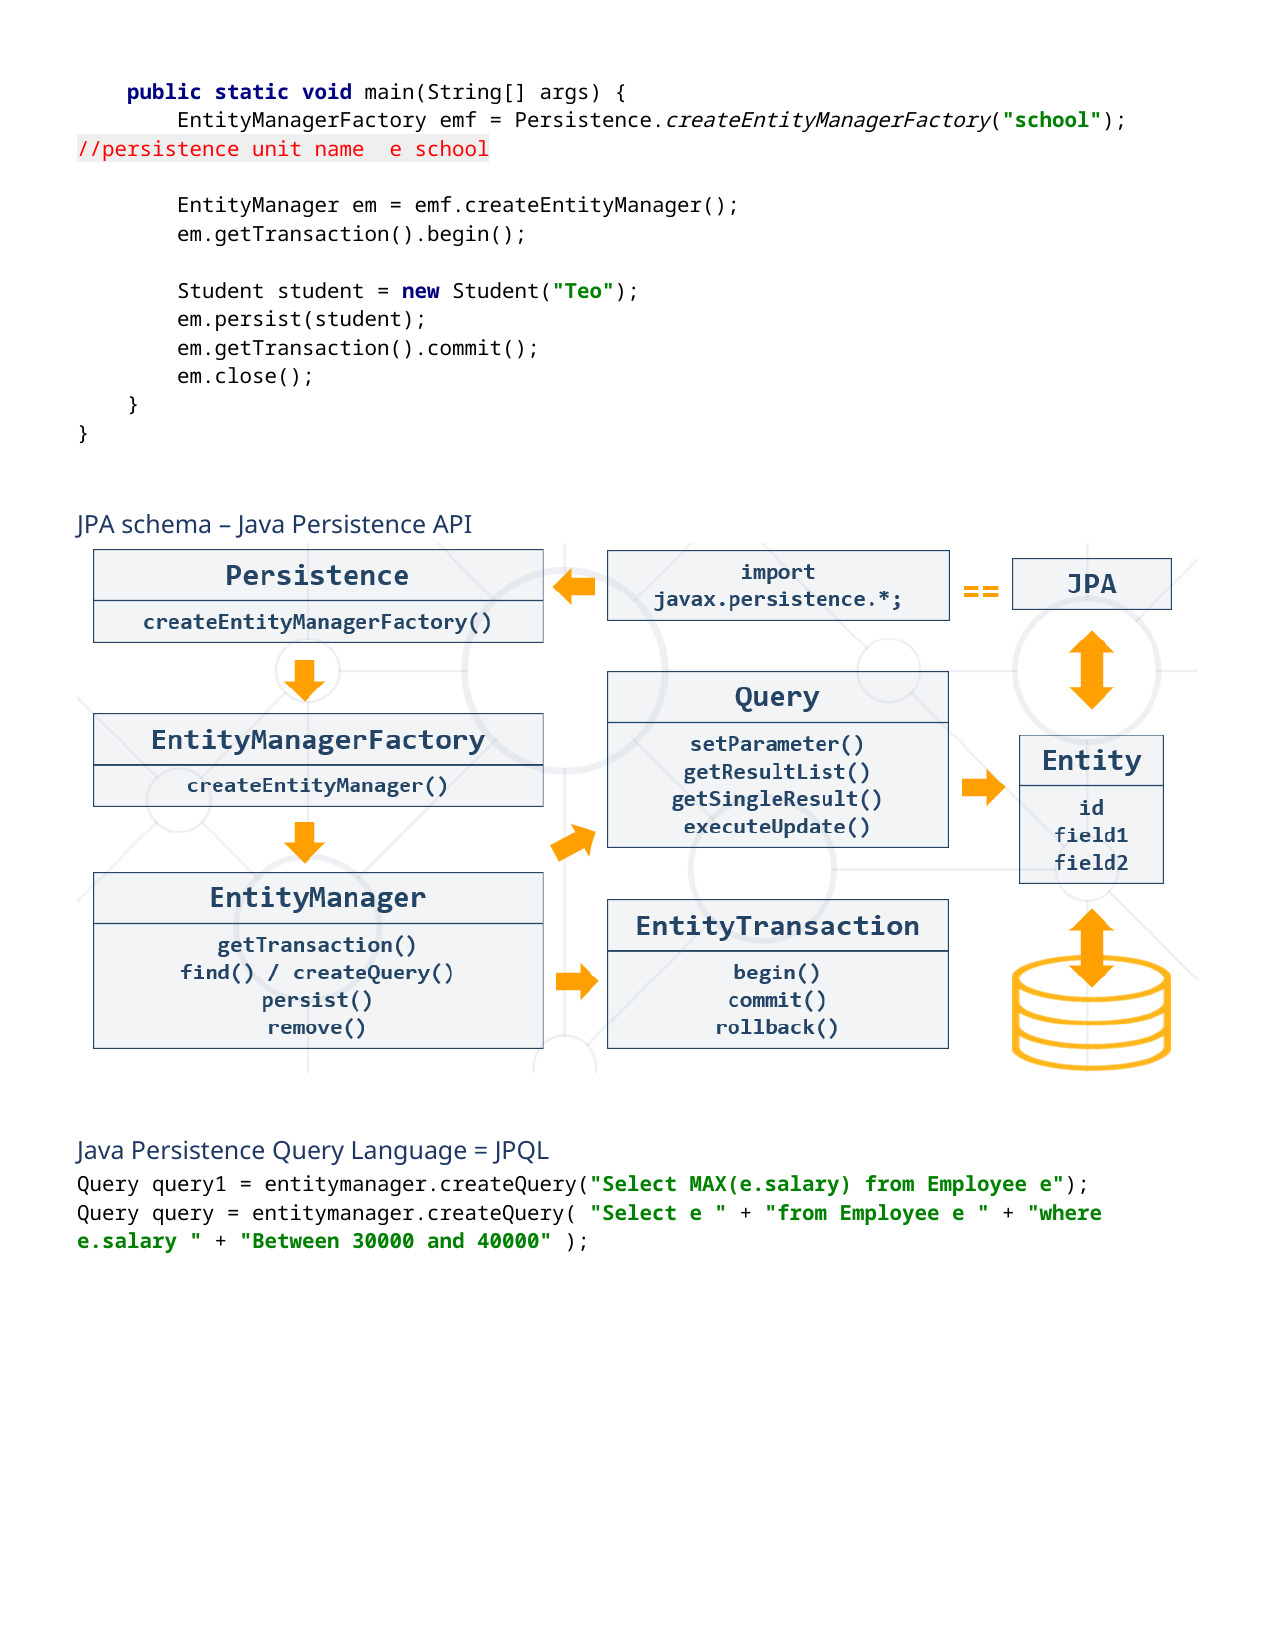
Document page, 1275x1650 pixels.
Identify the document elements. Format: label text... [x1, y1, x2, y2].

text Query query = entitymanager.createQuery( "Select e " + "from Employee e " + "where e.salary " + "Between 30000 and 40000" ); [77, 1198, 1198, 1255]
text Query query1 = entitymanager.createQuery("Select MAX(e.salary) from Employee e"); [77, 1169, 1198, 1198]
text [77, 77, 1198, 134]
picture [76, 543, 1199, 1073]
subtitle JPA schema – Java Persistence API [77, 507, 1198, 541]
subtitle Java Persistence Query Language = JPQL [77, 1133, 1198, 1167]
text //persistence unit name e school EntityManager em = emf.createEntityManager(); em.getTransaction().begin(); Student student = new Student("Teo"); em.persist(student); em.getTransaction().commit(); em.close(); } } [77, 134, 1198, 446]
